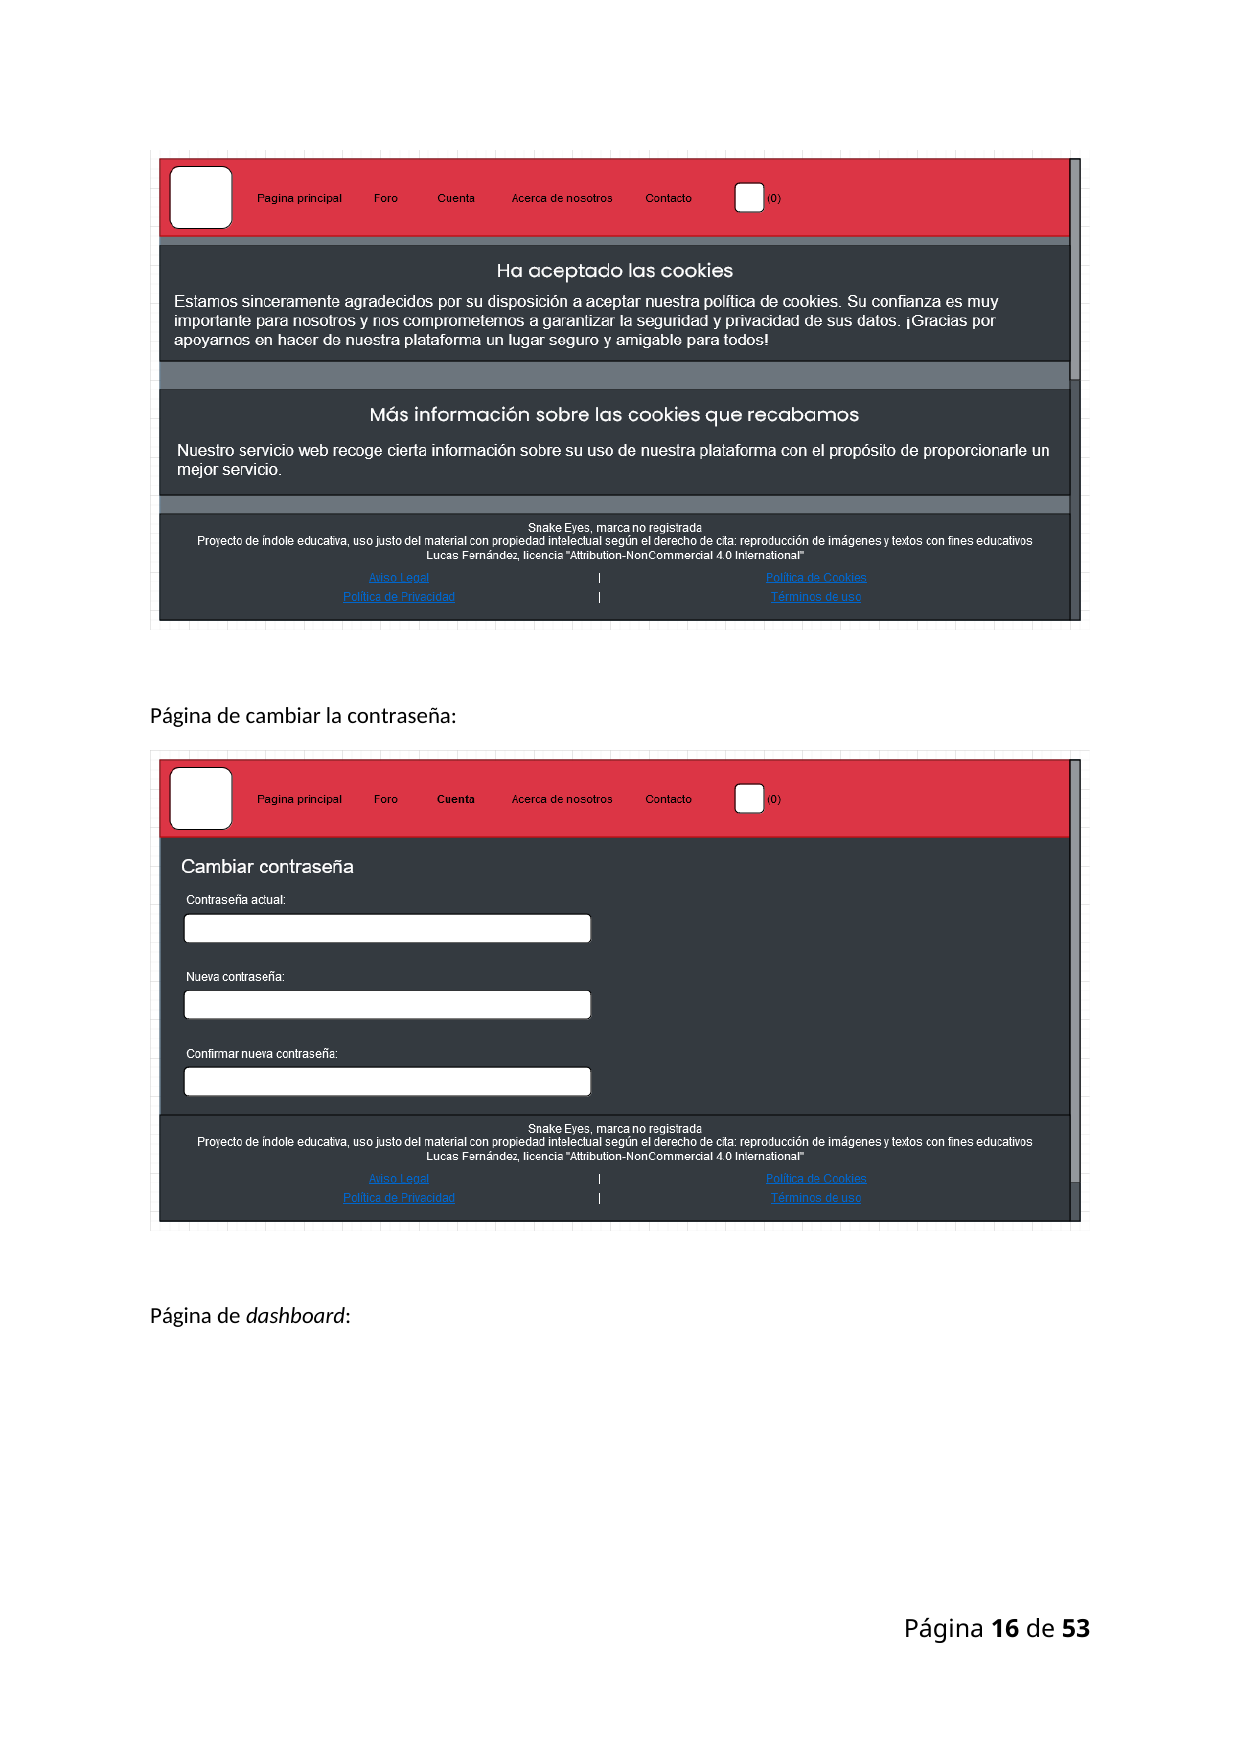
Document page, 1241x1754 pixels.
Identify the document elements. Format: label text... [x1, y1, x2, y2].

text Página de dashboard: [150, 1302, 1090, 1330]
picture [150, 750, 1090, 1231]
picture [150, 150, 1090, 630]
text Página de cambiar la contraseña: [150, 701, 1090, 729]
